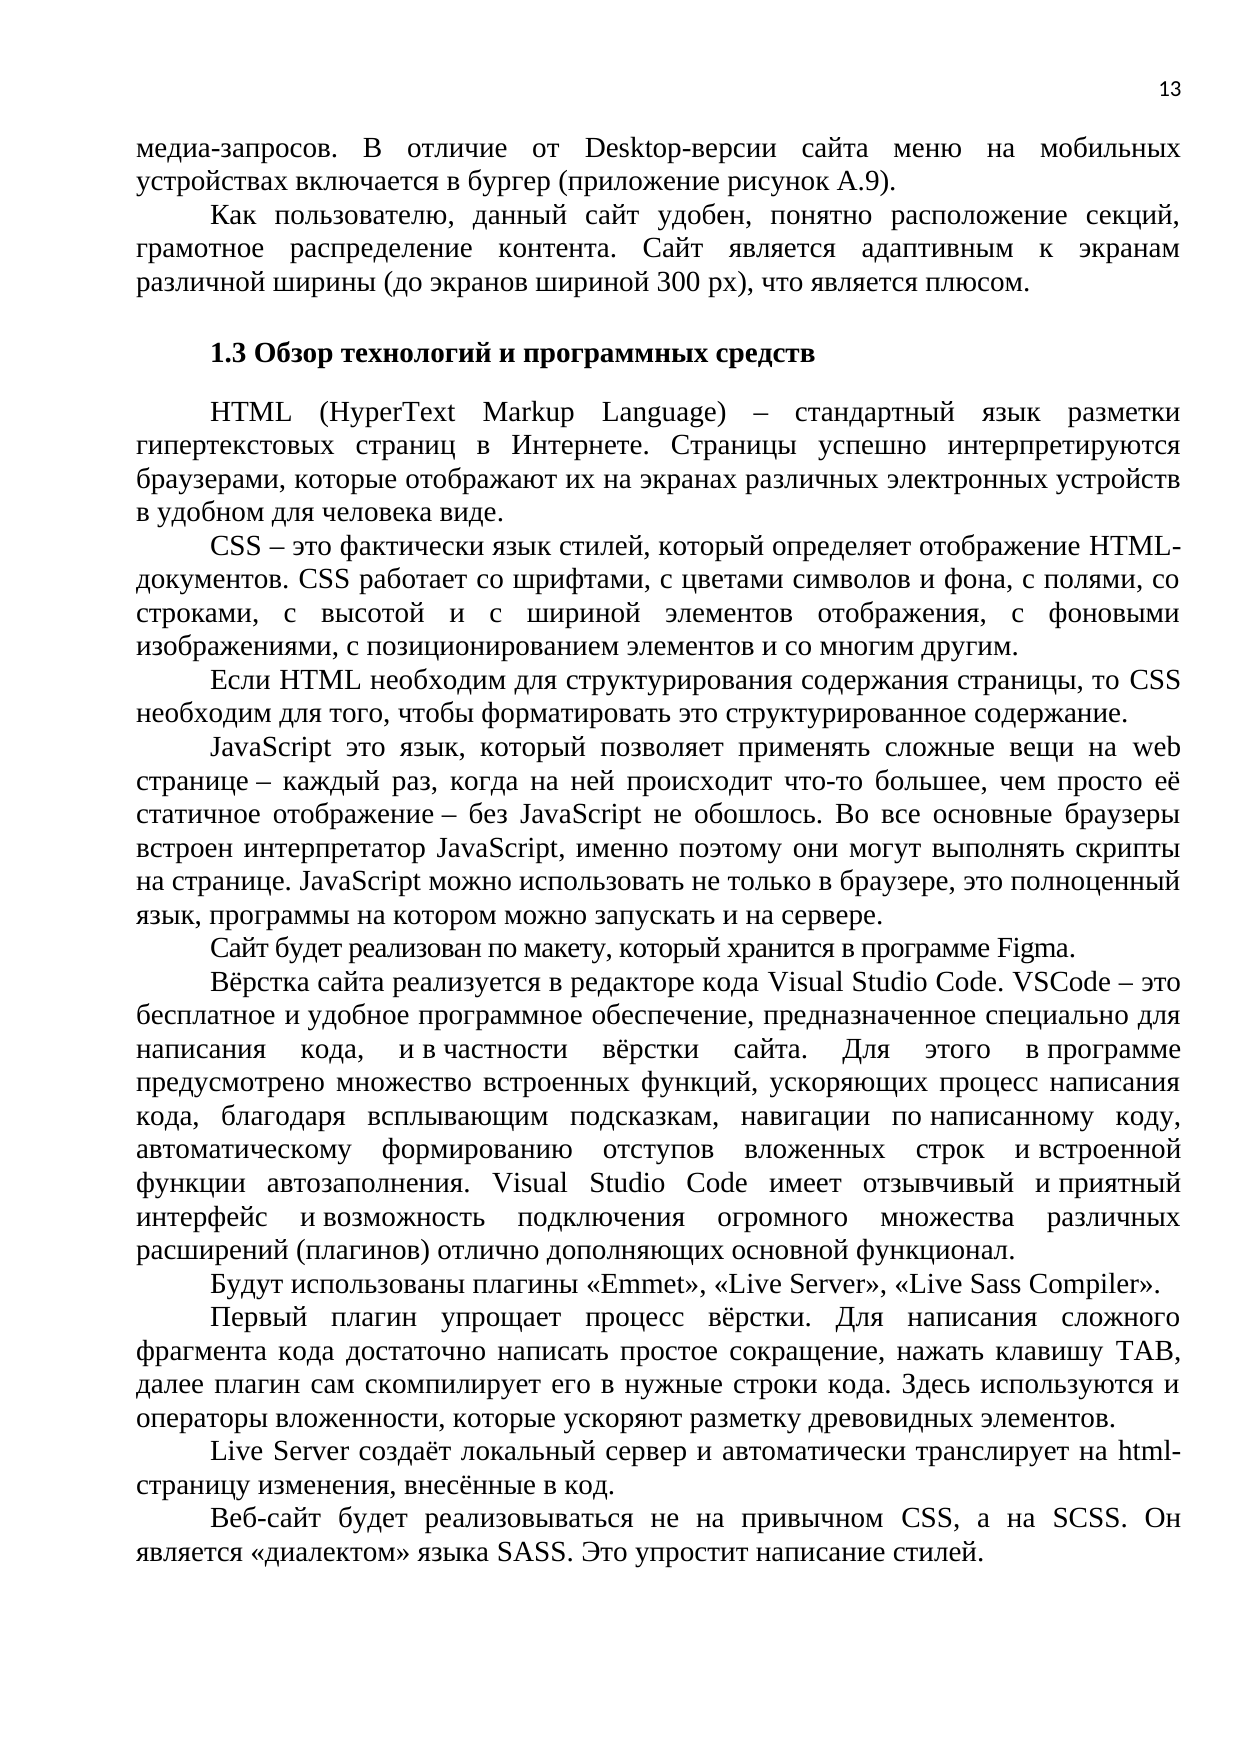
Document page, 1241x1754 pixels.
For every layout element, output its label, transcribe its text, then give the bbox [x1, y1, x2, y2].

text 1.3 Обзор технологий и программных средств [136, 335, 1181, 369]
text HTML (HyperText Markup Language) – стандартный язык разметки гипертекстовых страниц в Интернете. Страницы успешно интерпретируются браузерами, которые отображают их на экранах различных электронных устройств в удобном для человека виде. [136, 394, 1181, 528]
text JavaScript это язык, который позволяет применять сложные вещи на web странице – каждый раз, когда на ней происходит что-то большее, чем просто её статичное отображение – без JavaScript не обошлось. Во все основные браузеры встроен интерпретатор JavaScript, именно поэтому они могут выполнять скрипты на странице. JavaScript можно использовать не только в браузере, это полноценный язык, программы на котором можно запускать и на сервере. [136, 729, 1181, 930]
text Как пользователю, данный сайт удобен, понятно расположение секций, грамотное распределение контента. Сайт является адаптивным к экранам различной ширины (до экранов шириной 300 px), что является плюсом. [136, 197, 1181, 298]
text Вёрстка сайта реализуется в редакторе кода Visual Studio Code. VSCode – это бесплатное и удобное программное обеспечение, предназначенное специально для написания кода, и в частности вёрстки сайта. Для этого в программе предусмотрено множество встроенных функций, ускоряющих процесс написания кода, благодаря всплывающим подсказкам, навигации по написанному коду, автоматическому формированию отступов вложенных строк и встроенной функции автозаполнения. Visual Studio Code имеет отзывчивый и приятный интерфейс и возможность подключения огромного множества различных расширений (плагинов) отлично дополняющих основной функционал. [136, 964, 1181, 1266]
text Если HTML необходим для структурирования содержания страницы, то CSS необходим для того, чтобы форматировать это структурированное содержание. [136, 662, 1181, 729]
text Будут использованы плагины «Emmet», «Live Server», «Live Sass Compiler». [136, 1266, 1181, 1299]
text Live Server создаёт локальный сервер и автоматически транслирует на html-страницу изменения, внесённые в код. [136, 1433, 1181, 1501]
text Первый плагин упрощает процесс вёрстки. Для написания сложного фрагмента кода достаточно написать простое сокращение, нажать клавишу TAB, далее плагин сам скомпилирует его в нужные строки кода. Здесь используются и операторы вложенности, которые ускоряют разметку древовидных элементов. [136, 1299, 1181, 1433]
text Веб-сайт будет реализовываться не на привычном CSS, а на SCSS. Он является «диалектом» языка SASS. Это упростит написание стилей. [136, 1501, 1181, 1568]
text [136, 130, 1181, 197]
text CSS – это фактически язык стилей, который определяет отображение HTML-документов. CSS работает со шрифтами, с цветами символов и фона, с полями, со строками, с высотой и с шириной элементов отображения, с фоновыми изображениями, с позиционированием элементов и со многим другим. [136, 528, 1181, 662]
text Сайт будет реализован по макету, который хранится в программе Figma. [136, 930, 1181, 964]
